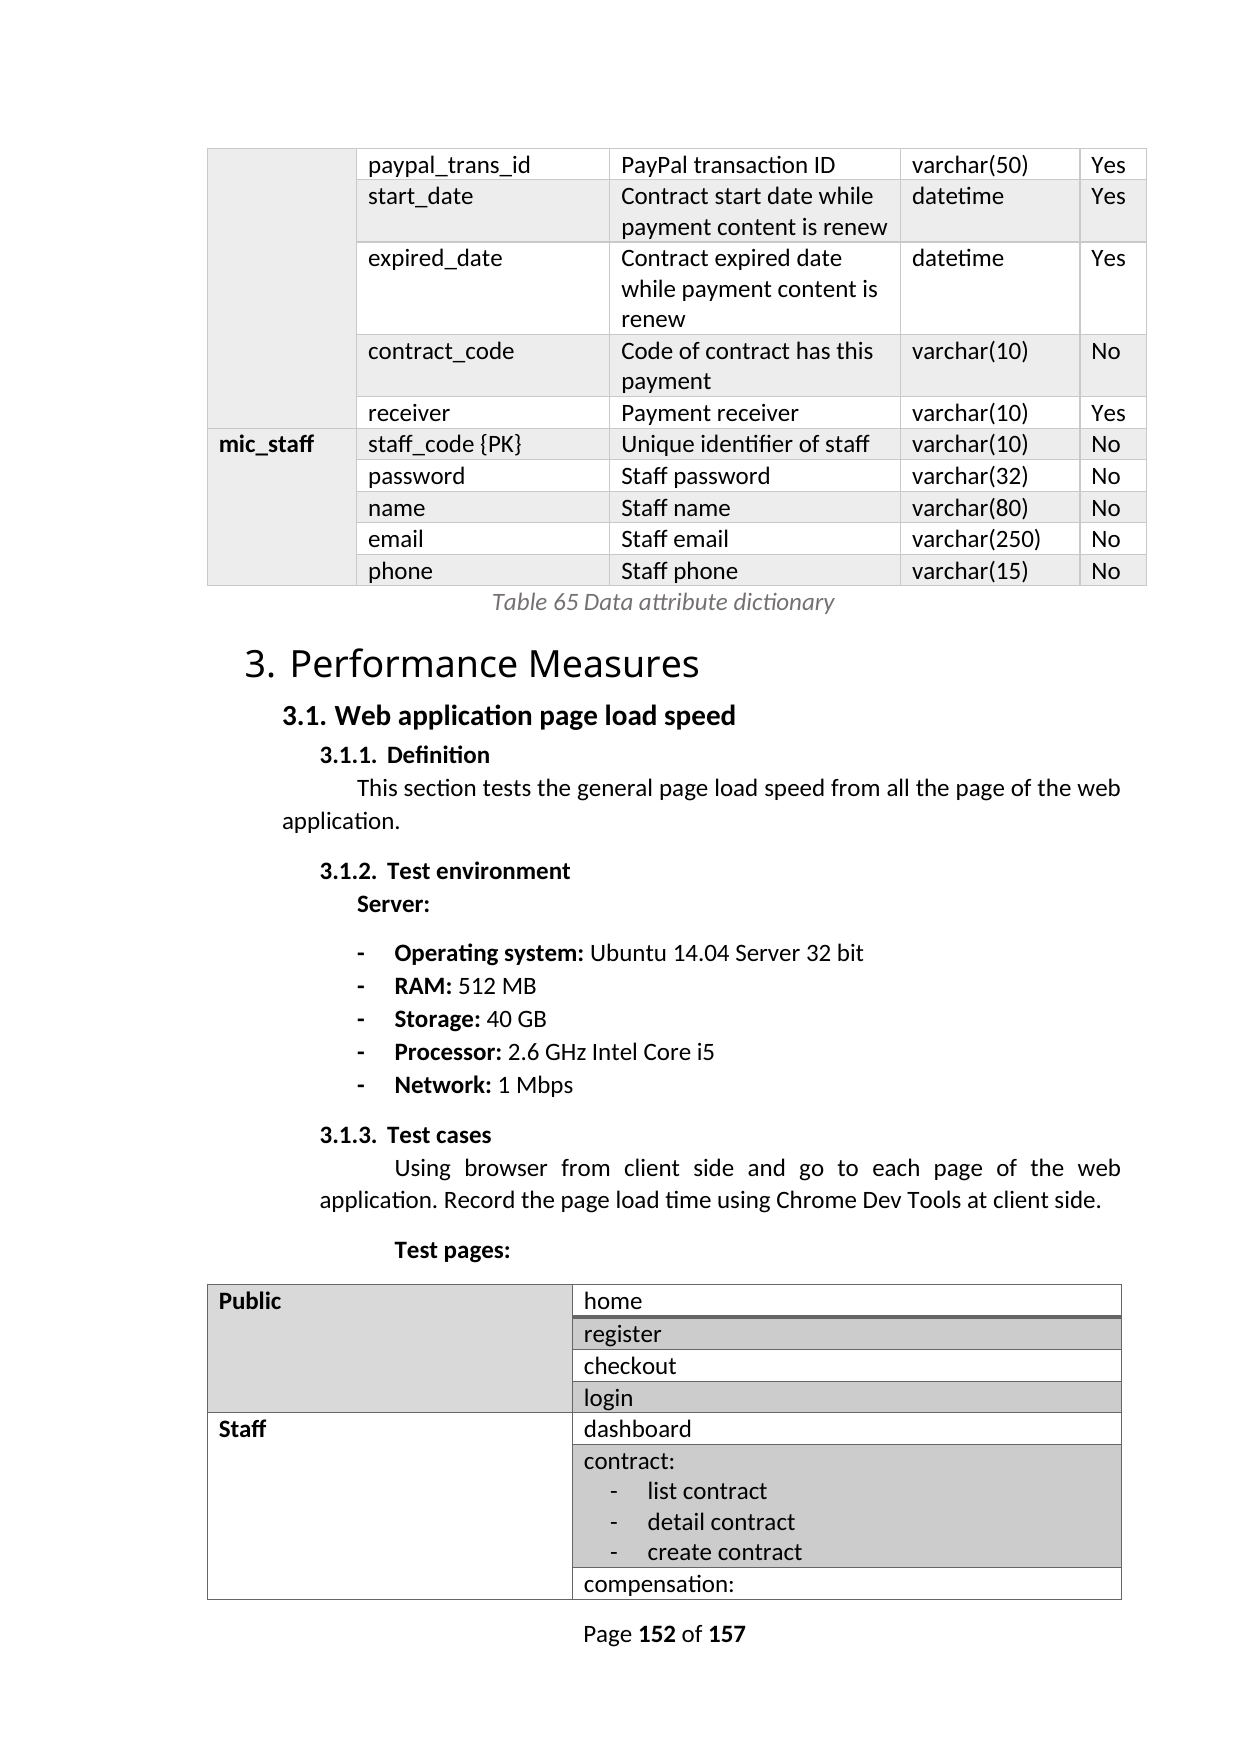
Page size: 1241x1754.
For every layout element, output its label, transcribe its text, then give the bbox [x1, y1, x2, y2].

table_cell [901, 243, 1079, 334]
text Server: [357, 888, 1122, 918]
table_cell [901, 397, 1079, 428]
list Processor: 2.6 GHz Intel Core i5 [357, 1036, 1122, 1067]
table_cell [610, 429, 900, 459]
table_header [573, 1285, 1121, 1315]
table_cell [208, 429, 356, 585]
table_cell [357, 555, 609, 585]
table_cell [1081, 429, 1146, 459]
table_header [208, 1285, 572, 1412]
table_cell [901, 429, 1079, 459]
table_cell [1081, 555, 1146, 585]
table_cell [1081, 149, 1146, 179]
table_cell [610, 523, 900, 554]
list RAM: 512 MB [357, 971, 1122, 1001]
subtitle Definition [319, 740, 1122, 770]
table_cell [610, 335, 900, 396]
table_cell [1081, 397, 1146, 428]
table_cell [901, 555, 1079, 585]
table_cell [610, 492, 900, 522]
subtitle Test cases [319, 1119, 1122, 1149]
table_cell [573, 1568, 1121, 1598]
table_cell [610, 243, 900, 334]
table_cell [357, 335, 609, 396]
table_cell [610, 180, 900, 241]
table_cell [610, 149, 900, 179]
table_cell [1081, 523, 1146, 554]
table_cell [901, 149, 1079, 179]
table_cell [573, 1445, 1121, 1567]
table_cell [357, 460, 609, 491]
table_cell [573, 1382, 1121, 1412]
subtitle Test environment [319, 855, 1122, 886]
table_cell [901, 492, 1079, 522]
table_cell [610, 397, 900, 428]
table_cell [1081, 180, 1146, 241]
list Network: 1 Mbps [357, 1069, 1122, 1100]
list Operating system: Ubuntu 14.04 Server 32 bit [357, 938, 1122, 968]
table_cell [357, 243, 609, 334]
subtitle Performance Measures [244, 638, 1122, 689]
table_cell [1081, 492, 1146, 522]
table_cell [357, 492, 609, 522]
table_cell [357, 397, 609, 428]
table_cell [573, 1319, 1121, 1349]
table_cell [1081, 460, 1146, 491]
text This section tests the general page load speed from all the page of the web application. [282, 773, 1122, 836]
subtitle Web application page load speed [282, 697, 1122, 733]
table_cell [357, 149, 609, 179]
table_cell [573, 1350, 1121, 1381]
text Using browser from client side and go to each page of the web application. Record the page load time using Chrome Dev Tools at client side. [319, 1152, 1122, 1215]
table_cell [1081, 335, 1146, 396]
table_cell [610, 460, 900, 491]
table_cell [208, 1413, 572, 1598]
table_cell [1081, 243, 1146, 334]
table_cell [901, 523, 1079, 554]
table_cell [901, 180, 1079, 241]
list Storage: 40 GB [357, 1003, 1122, 1034]
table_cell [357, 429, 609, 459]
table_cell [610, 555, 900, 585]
text Table 65 Data attribute dictionary [207, 586, 1122, 617]
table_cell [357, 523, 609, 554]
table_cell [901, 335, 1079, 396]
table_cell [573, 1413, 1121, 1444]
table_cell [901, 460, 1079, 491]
text Test pages: [319, 1234, 1122, 1265]
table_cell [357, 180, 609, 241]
